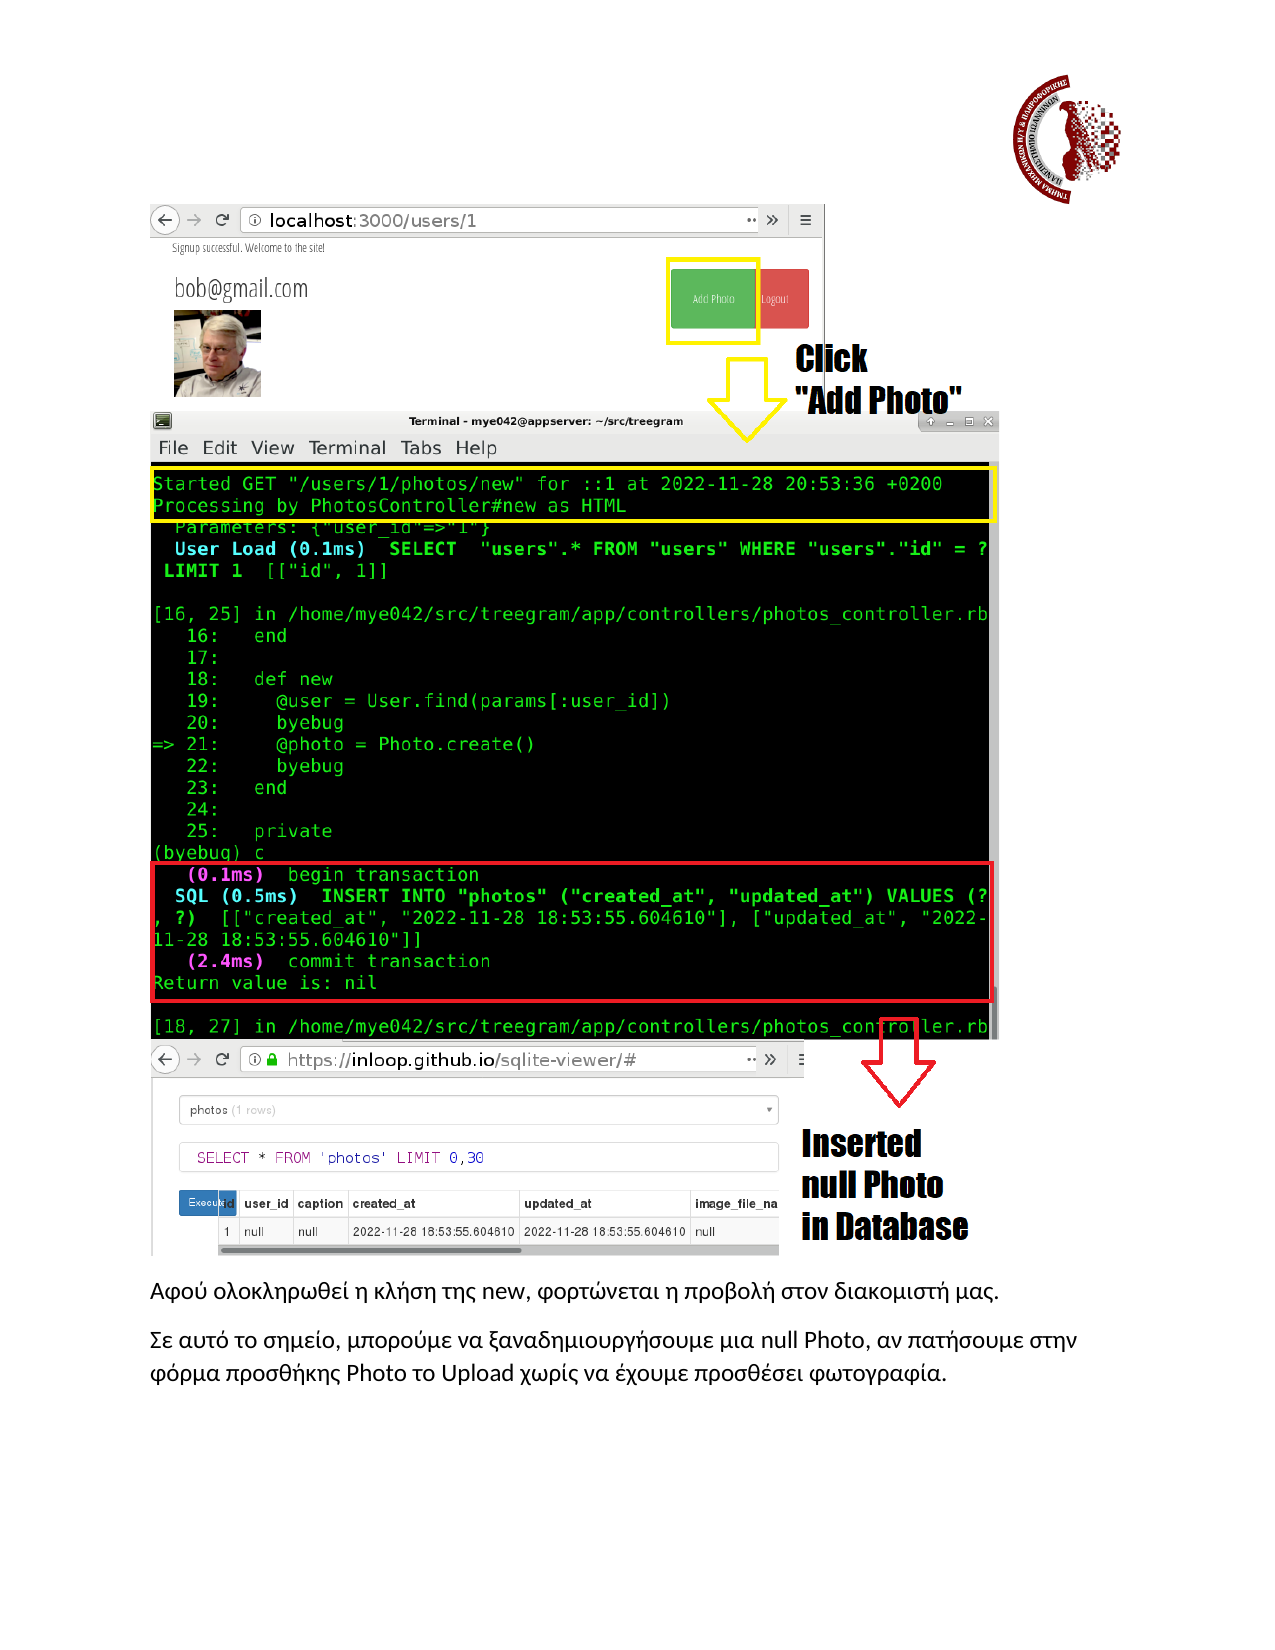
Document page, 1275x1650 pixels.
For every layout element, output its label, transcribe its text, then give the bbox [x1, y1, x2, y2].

text Αφού ολοκληρωθεί η κλήση της new, φορτώνεται η προβολή στον διακομιστή μας. [150, 1275, 1125, 1305]
text Σε αυτό το σημείο, μπορούμε να ξαναδημιουργήσουμε μια null Photo, αν πατήσουμε στην φόρμα προσθήκης Photo το Upload χωρίς να έχουμε προσθέσει φωτογραφία. [150, 1324, 1125, 1388]
picture [150, 204, 1000, 1256]
picture [1006, 73, 1125, 205]
